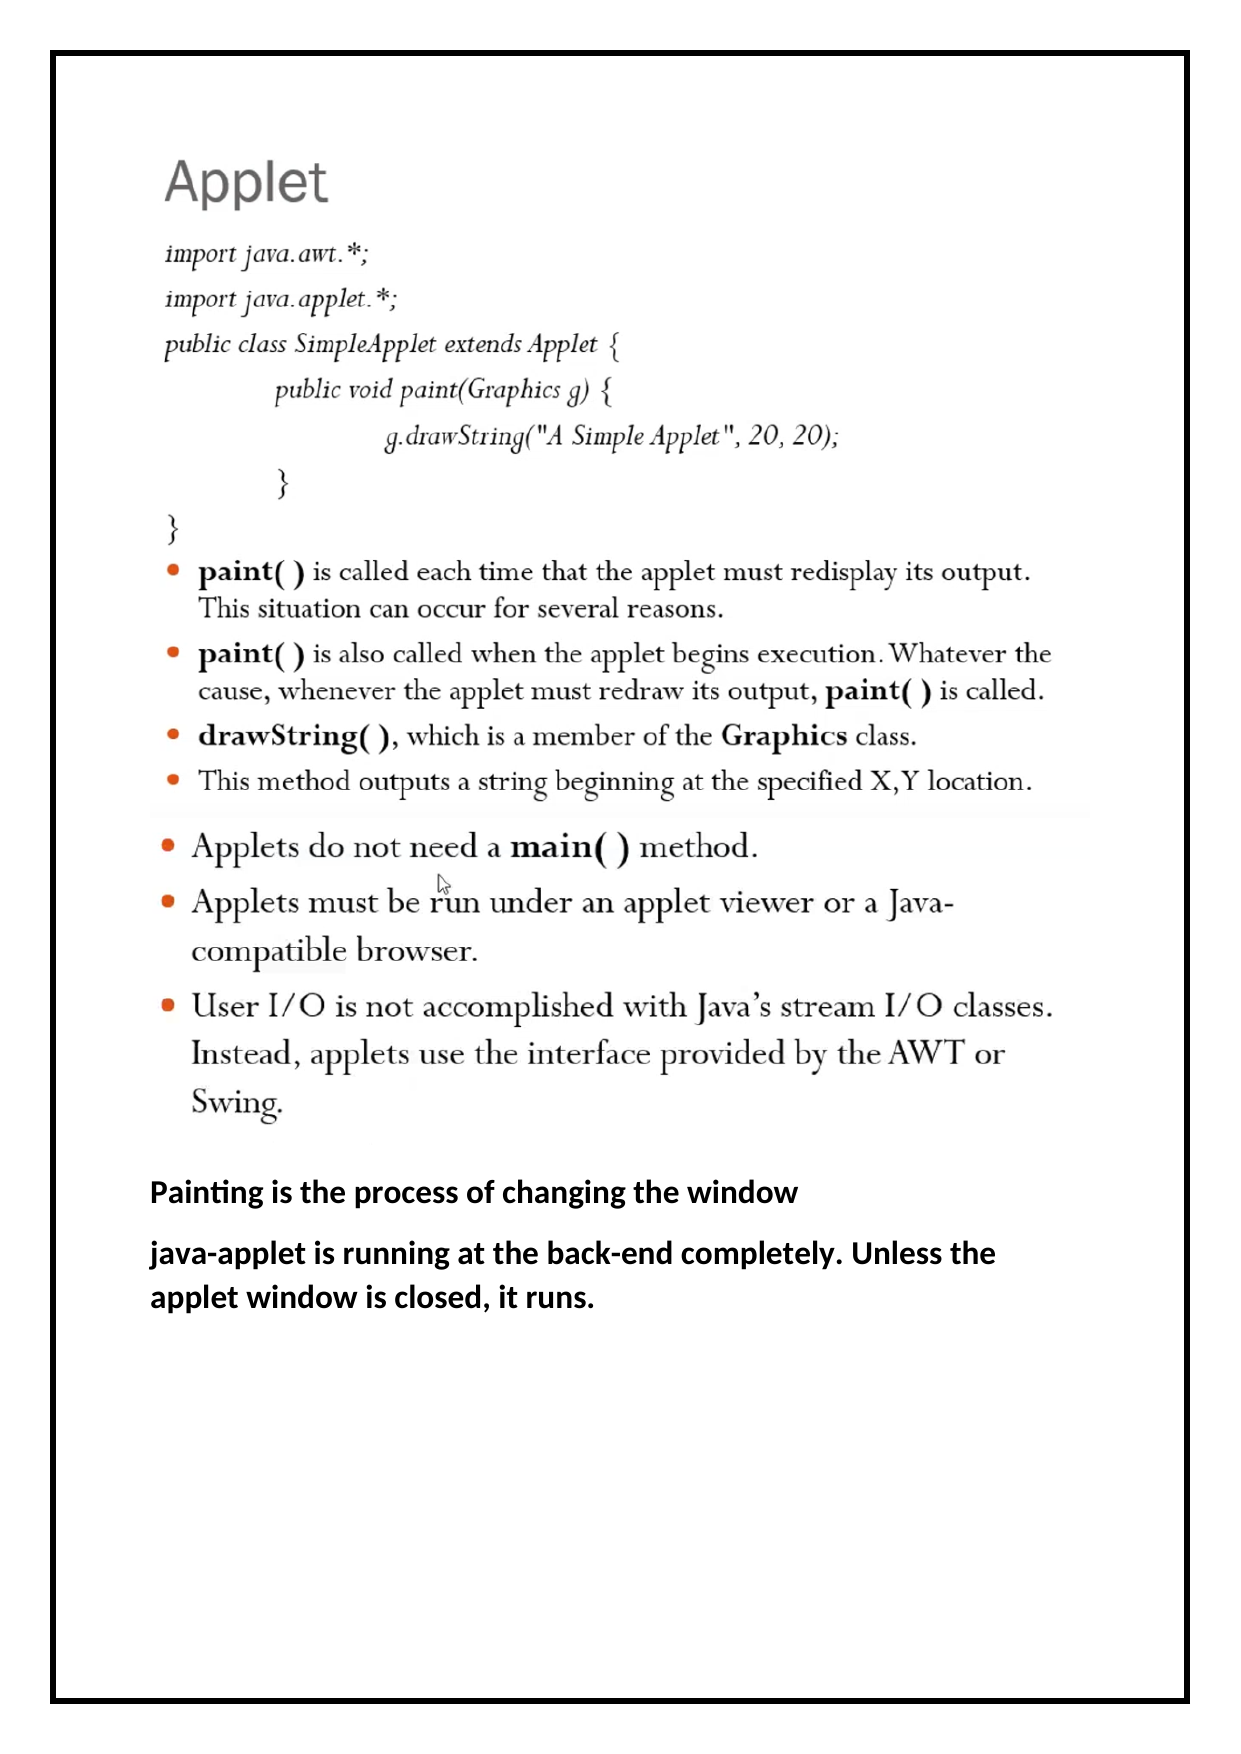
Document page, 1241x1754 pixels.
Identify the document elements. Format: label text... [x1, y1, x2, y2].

text Painting is the process of changing the window [150, 1171, 1090, 1212]
text java-applet is running at the back-end completely. Unless the applet window is closed, it runs. [150, 1232, 1090, 1317]
picture [150, 820, 1091, 1153]
picture [150, 150, 1091, 818]
